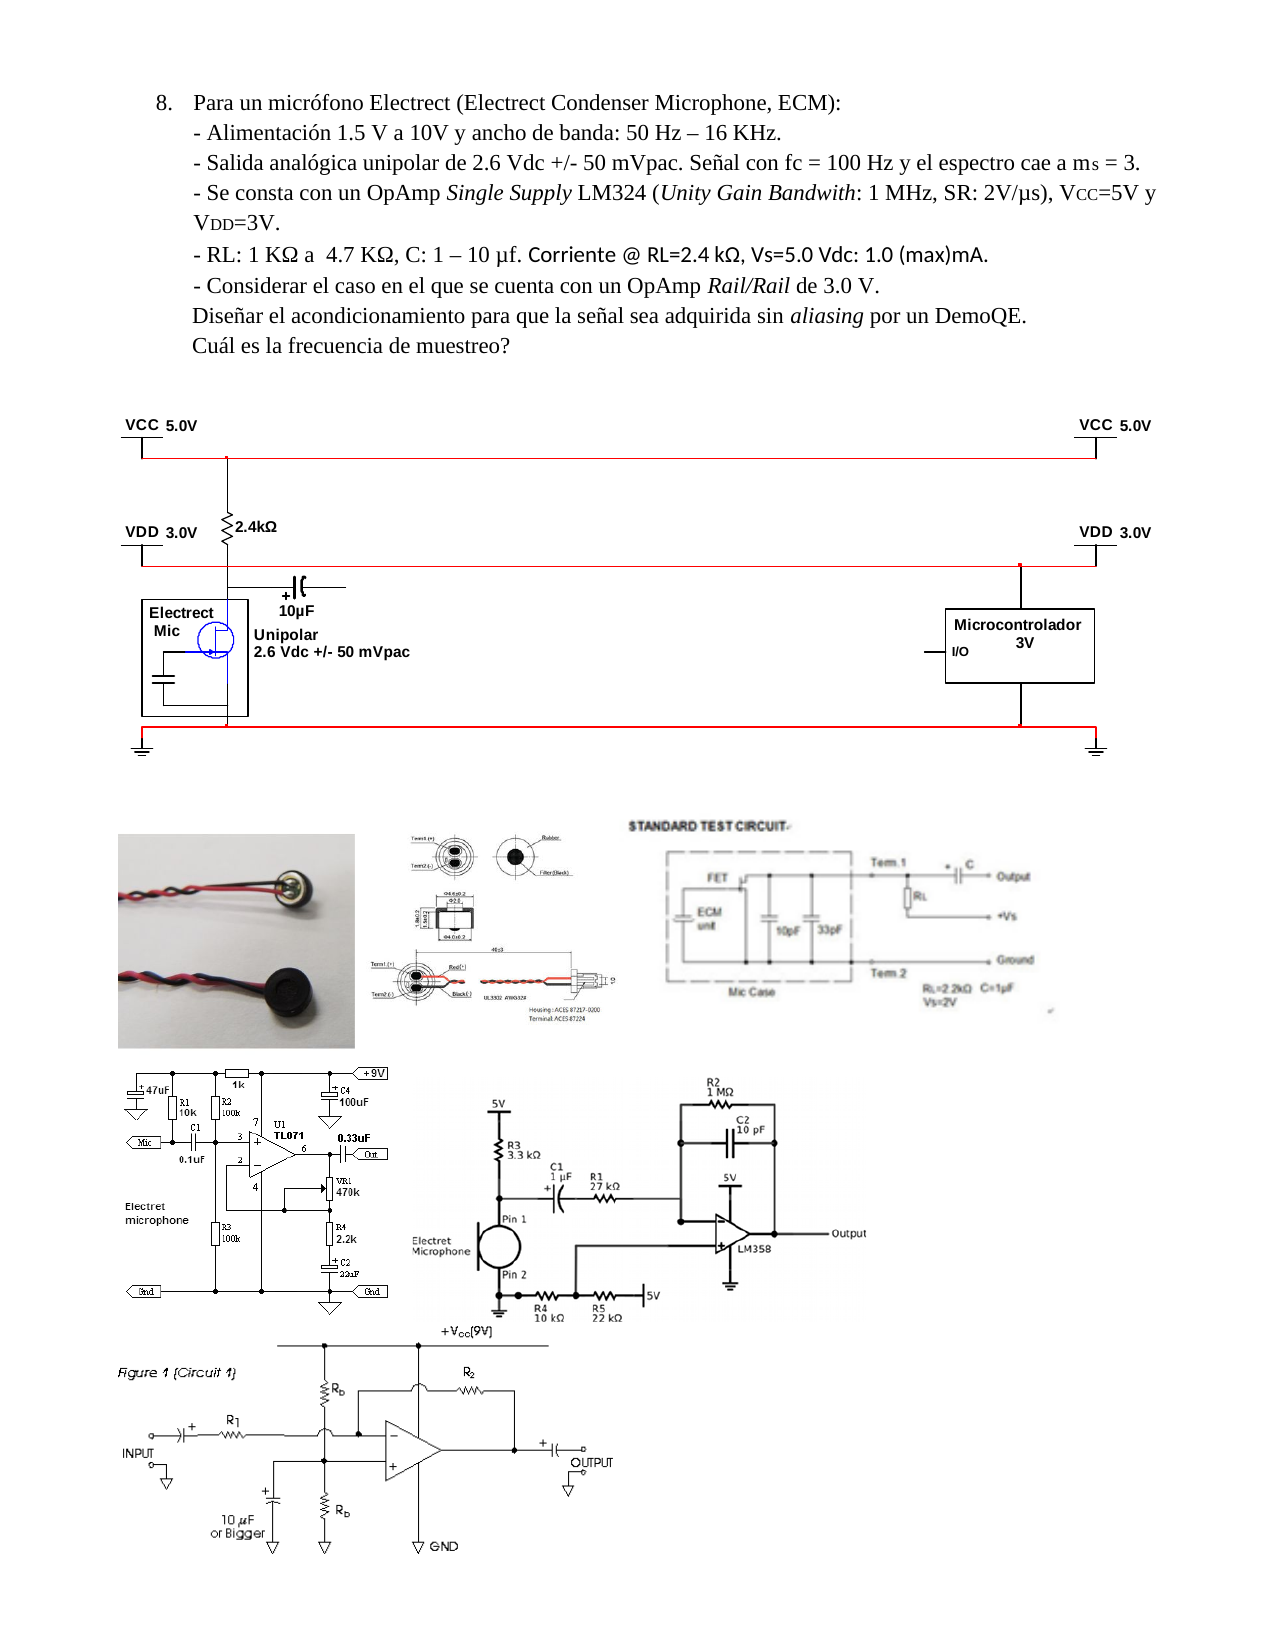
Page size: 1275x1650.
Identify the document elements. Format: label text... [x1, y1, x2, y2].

list - Alimentación 1.5 V a 10V y ancho de banda: 50 Hz – 16 KHz. [193, 119, 1157, 145]
list - RL: 1 KΩ a 4.7 KΩ, C: 1 – 10 µf. Corriente @ RL=2.4 kΩ, Vs=5.0 Vdc: 1.0 (max)mA. [193, 240, 1157, 268]
picture [118, 796, 1080, 1060]
list - Considerar el caso en el que se cuenta con un OpAmp Rail/Rail de 3.0 V. [193, 272, 1157, 298]
picture [118, 1063, 867, 1322]
list - Salida analógica unipolar de 2.6 Vdc +/- 50 mVpac. Señal con fc = 100 Hz y el espectro cae a ms = 3. [193, 149, 1157, 175]
picture [118, 1325, 615, 1554]
text Diseñar el acondicionamiento para que la señal sea adquirida sin aliasing por un DemoQE. [118, 302, 1157, 328]
list Para un micrófono Electrect (Electrect Condenser Microphone, ECM): [156, 89, 1157, 115]
list - Se consta con un OpAmp Single Supply LM324 (Unity Gain Bandwith: 1 MHz, SR: 2V/µs), VCC=5V y VDD=3V. [193, 179, 1157, 236]
text Cuál es la frecuencia de muestreo? [118, 332, 1157, 359]
